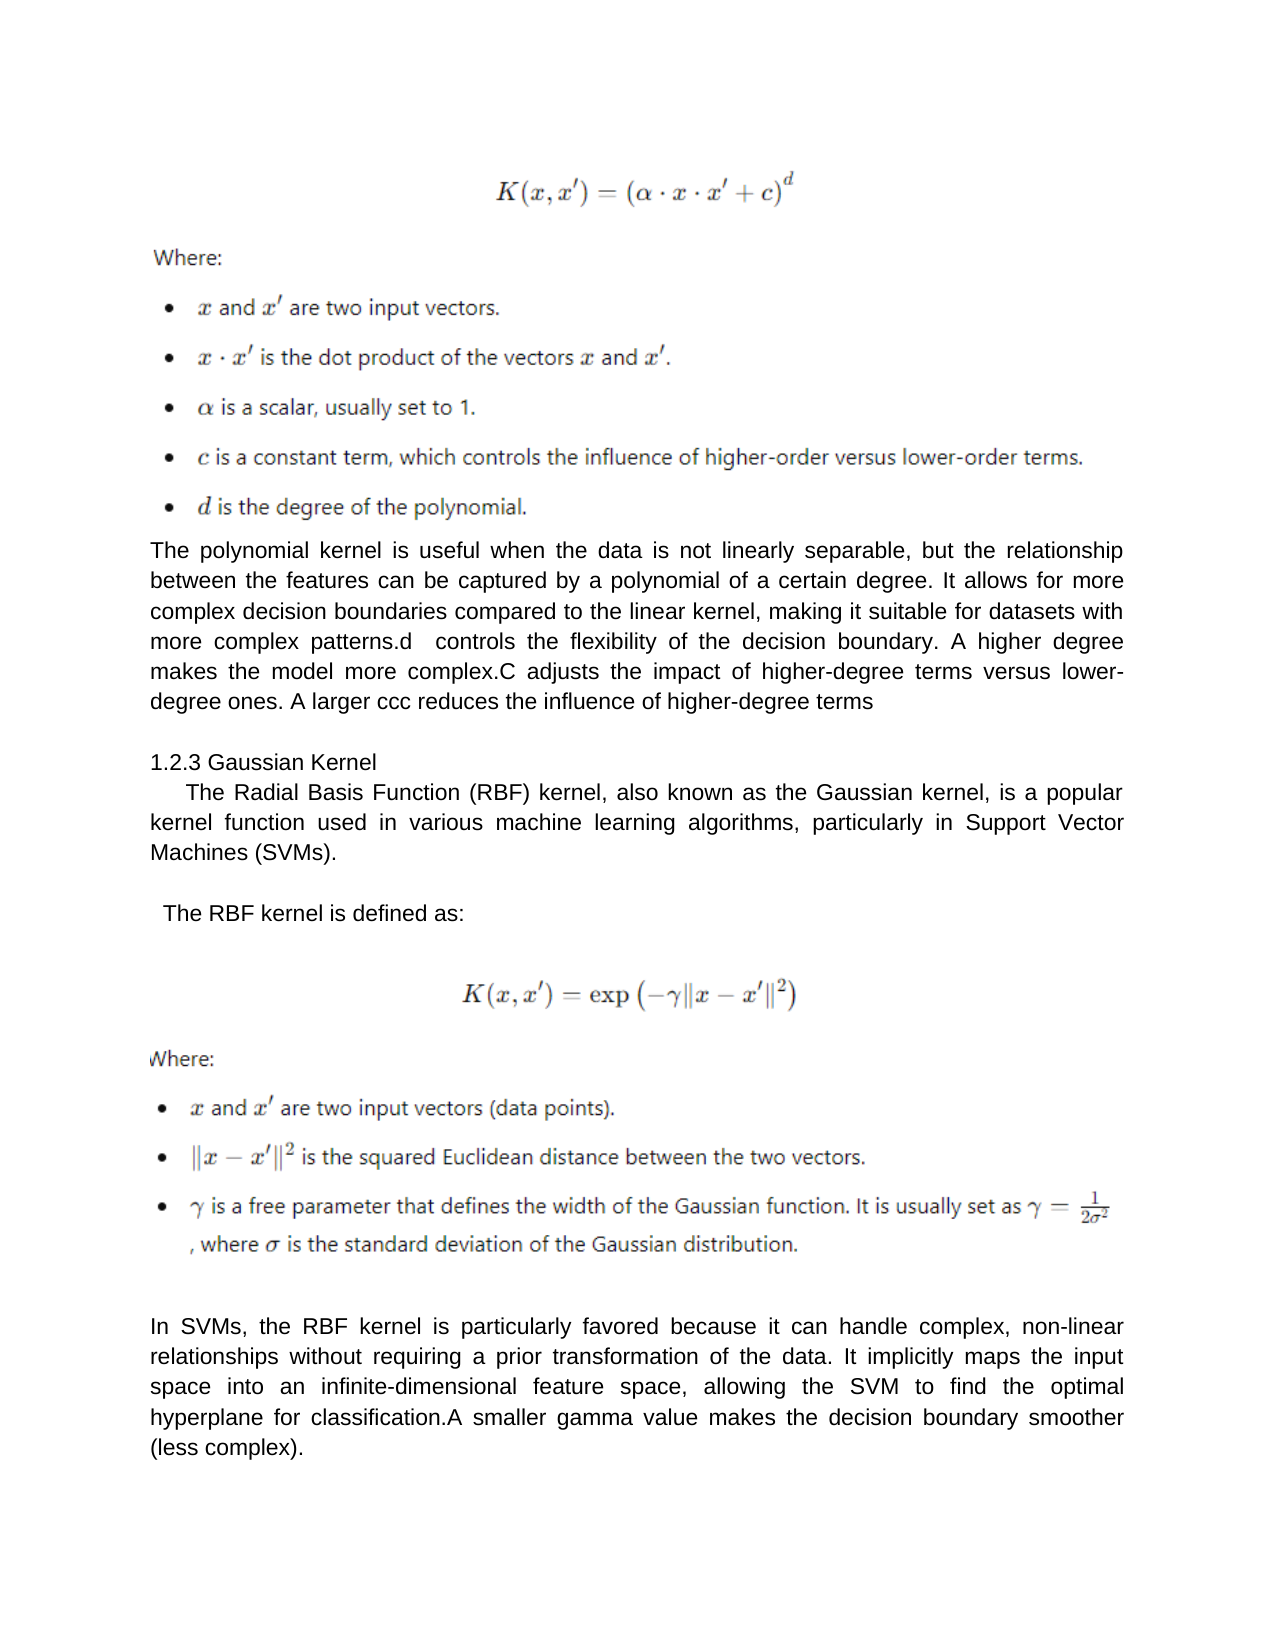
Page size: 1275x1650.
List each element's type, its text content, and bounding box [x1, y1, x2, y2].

text In SVMs, the RBF kernel is particularly favored because it can handle complex, non-linear relationships without requiring a prior transformation of the data. It implicitly maps the input space into an infinite-dimensional feature space, allowing the SVM to find the optimal hyperplane for classification.A smaller gamma value makes the decision boundary smoother (less complex). [150, 1313, 1125, 1460]
text The RBF kernel is defined as: [150, 900, 1125, 926]
text The Radial Basis Function (RBF) kernel, also known as the Gaussian kernel, is a popular kernel function used in various machine learning algorithms, particularly in Support Vector Machines (SVMs). [150, 779, 1125, 866]
text 1.2.3 Gaussian Kernel [150, 749, 1125, 775]
picture [150, 150, 1125, 534]
text The polynomial kernel is useful when the data is not linearly separable, but the relationship between the features can be captured by a polynomial of a certain degree. It allows for more complex decision boundaries compared to the linear kernel, making it suitable for datasets with more complex patterns.d controls the flexibility of the decision boundary. A higher degree makes the model more complex.C adjusts the impact of higher-degree terms versus lower-degree ones. A larger ccc reduces the influence of higher-degree terms [150, 537, 1125, 714]
picture [150, 960, 1125, 1279]
